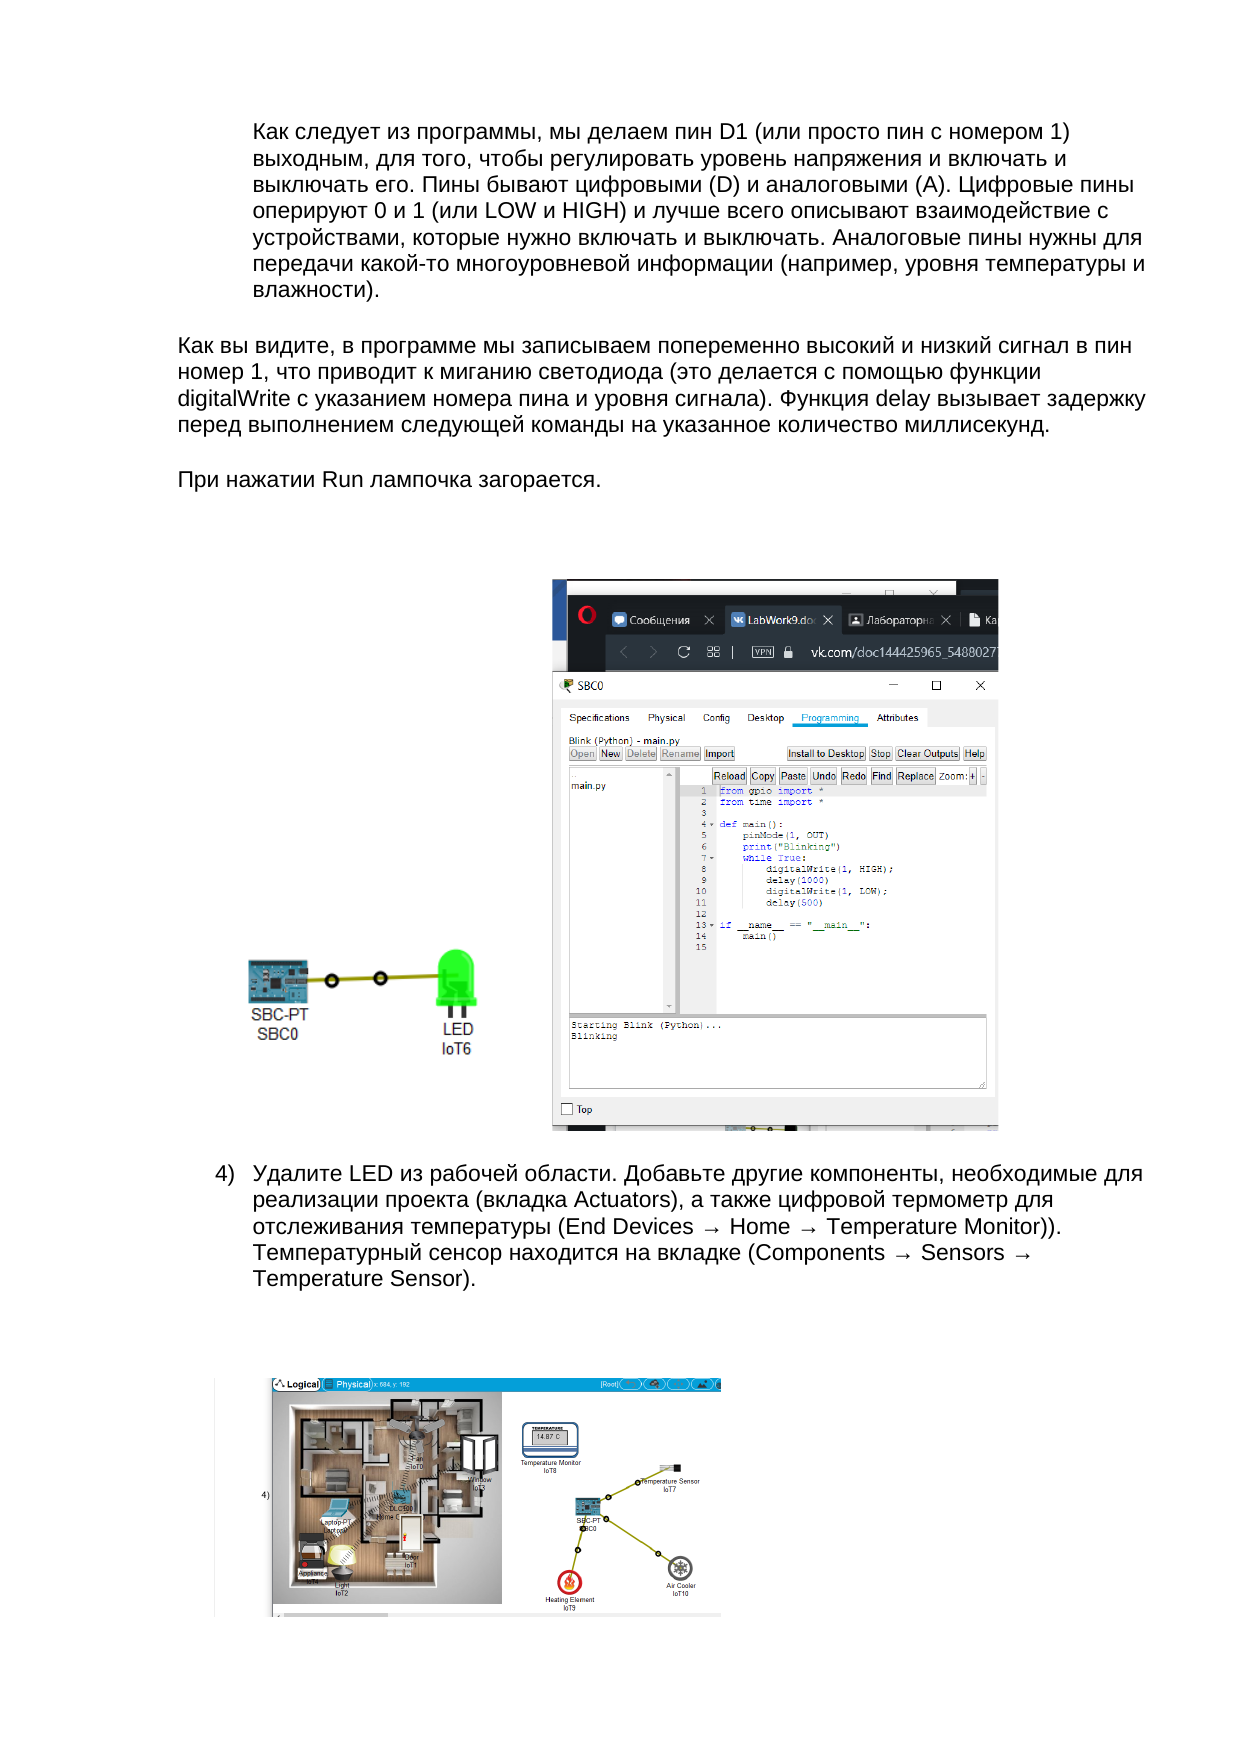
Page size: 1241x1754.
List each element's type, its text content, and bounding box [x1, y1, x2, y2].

picture [552, 579, 999, 1131]
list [215, 118, 1152, 303]
text Как вы видите, в программе мы записываем попеременно высокий и низкий сигнал в пин номер 1, что приводит к миганию светодиода (это делается с помощью функции digitalWrite с указанием номера пина и уровня сигнала). Функция delay вызывает задержку перед выполнением следующей команды на указанное количество миллисекунд. [177, 332, 1152, 437]
text При нажатии Run лампочка загорается. [177, 466, 1152, 493]
list Удалите LED из рабочей области. Добавьте другие компоненты, необходимые для реализации проекта (вкладка Actuators), а также цифровой термометр для отслеживания температуры (End Devices → Home → Temperature Monitor)). Температурный сенсор находится на вкладке (Components → Sensors → Temperature Sensor). [215, 1160, 1152, 1292]
picture [651, 1381, 658, 1387]
picture [214, 1378, 721, 1617]
picture [177, 840, 546, 1131]
